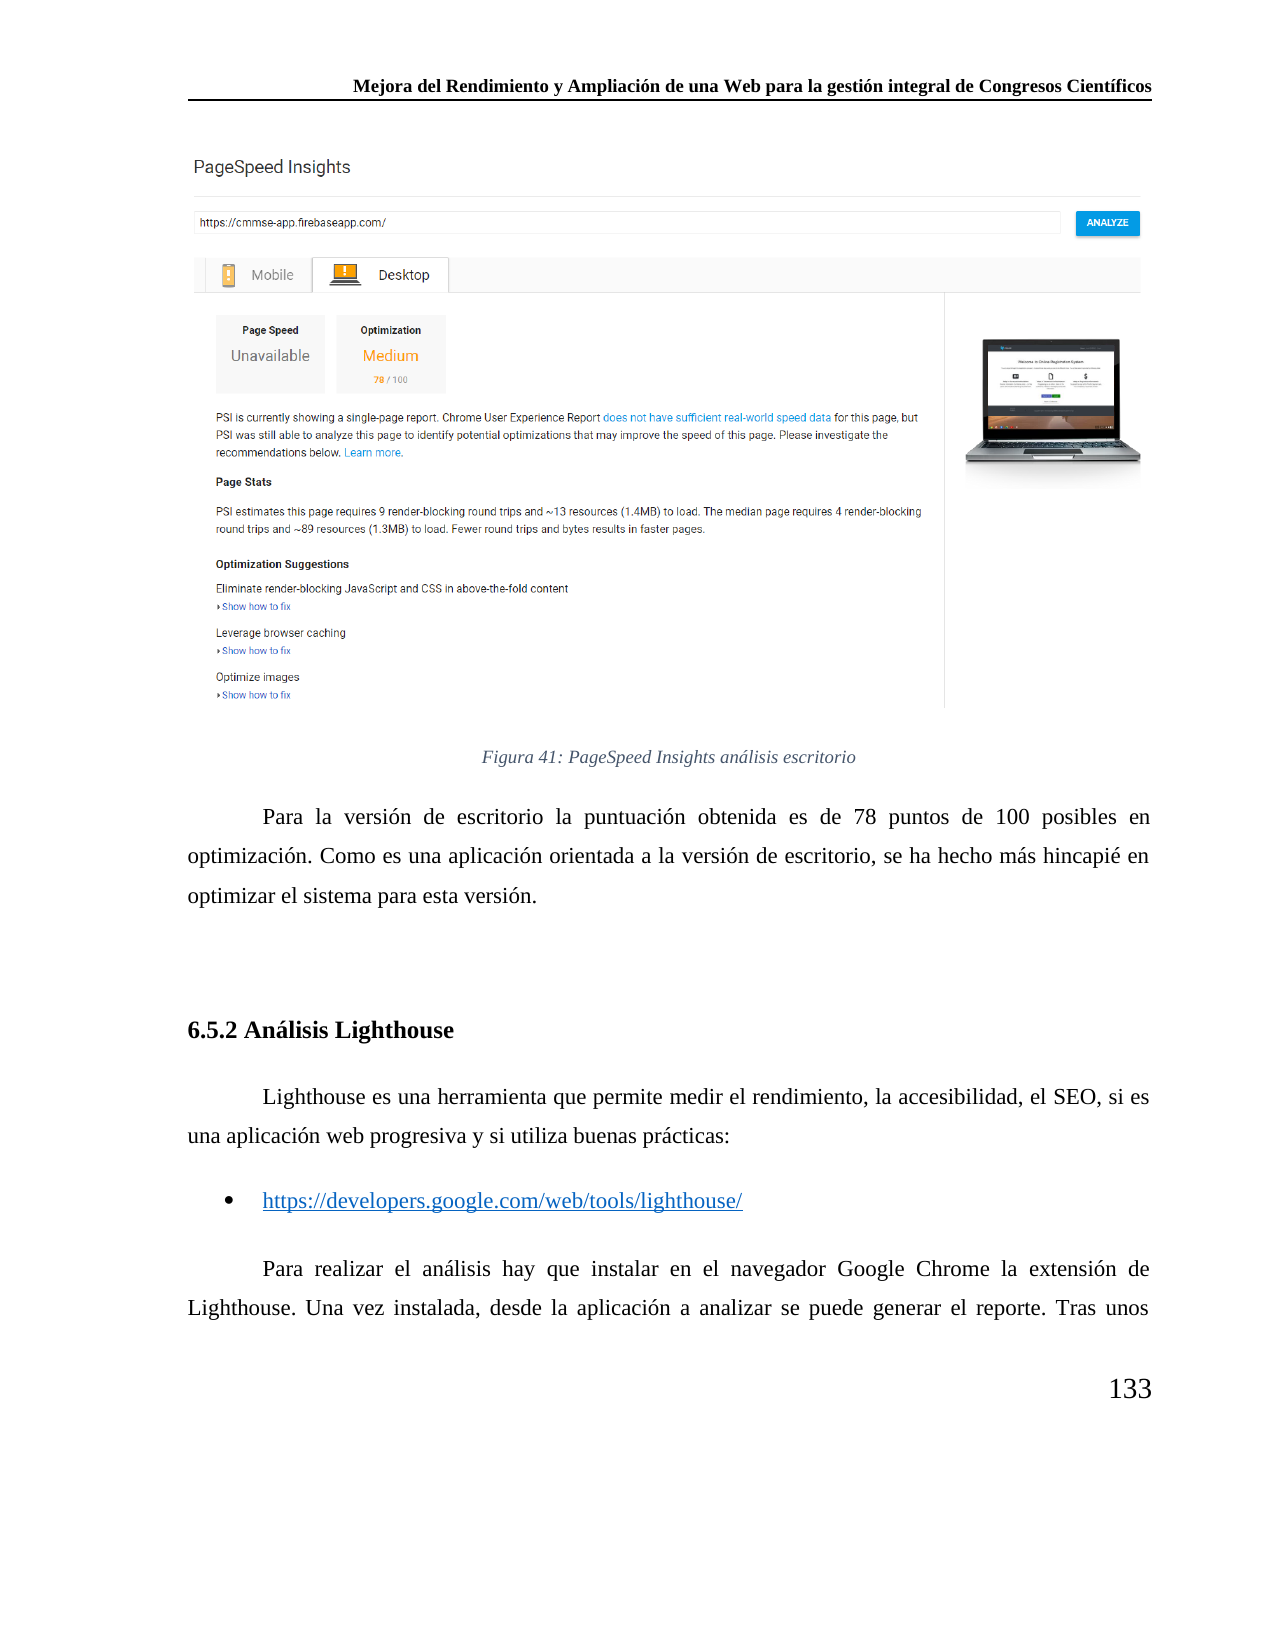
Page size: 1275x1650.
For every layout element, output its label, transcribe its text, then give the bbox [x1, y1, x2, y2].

text Figura 41: PageSpeed Insights análisis escritorio [187, 746, 1152, 767]
picture [187, 150, 1152, 708]
text 6.5.2 Análisis Lighthouse [187, 1015, 1152, 1043]
list https://developers.google.com/web/tools/lighthouse/ [225, 1187, 1152, 1213]
text Para la versión de escritorio la puntuación obtenida es de 78 puntos de 100 posibles en optimización. Como es una aplicación orientada a la versión de escritorio, se ha hecho más hincapié en optimizar el sistema para esta versión. [187, 803, 1152, 908]
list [187, 1255, 1152, 1321]
text Lighthouse es una herramienta que permite medir el rendimiento, la accesibilidad, el SEO, si es una aplicación web progresiva y si utiliza buenas prácticas: [187, 1083, 1152, 1149]
